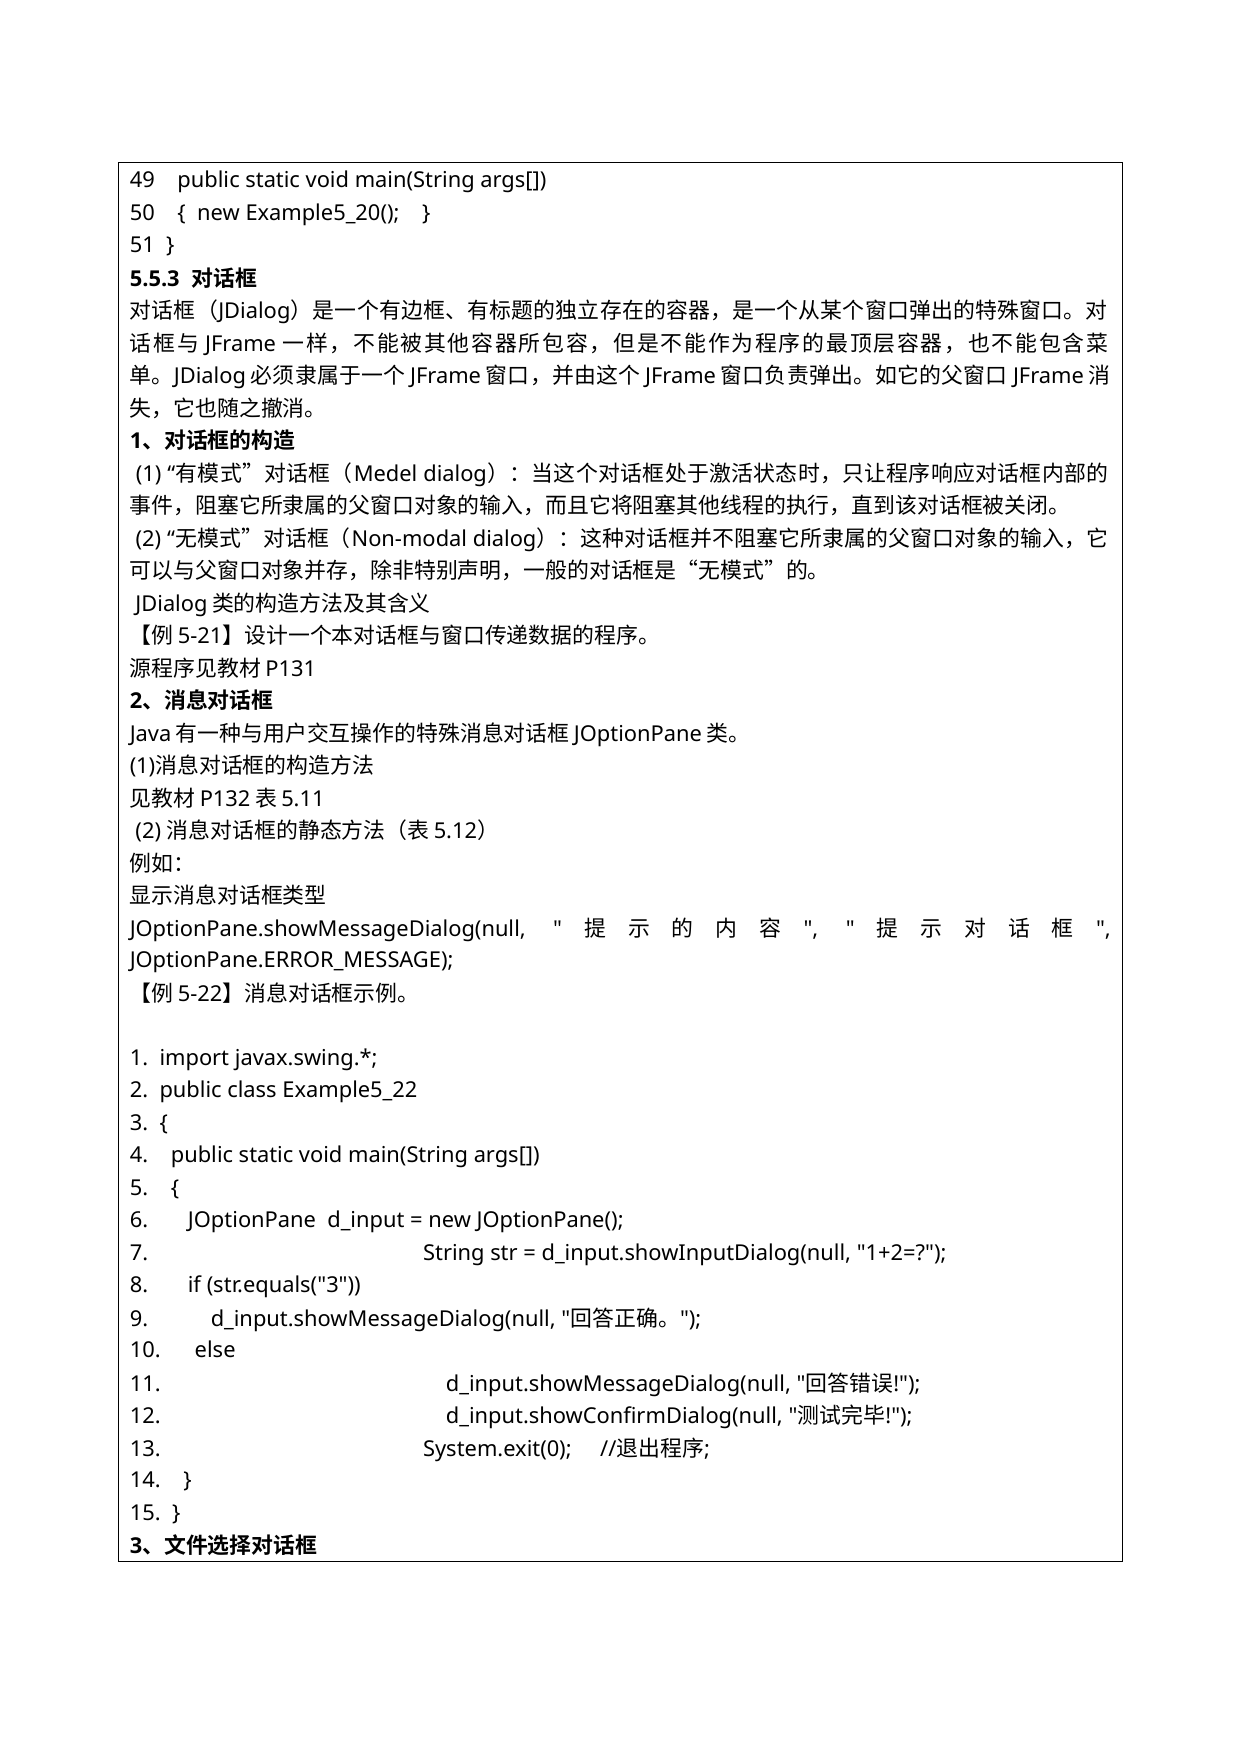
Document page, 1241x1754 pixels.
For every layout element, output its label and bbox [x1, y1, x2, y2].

table_cell [119, 163, 1122, 1561]
